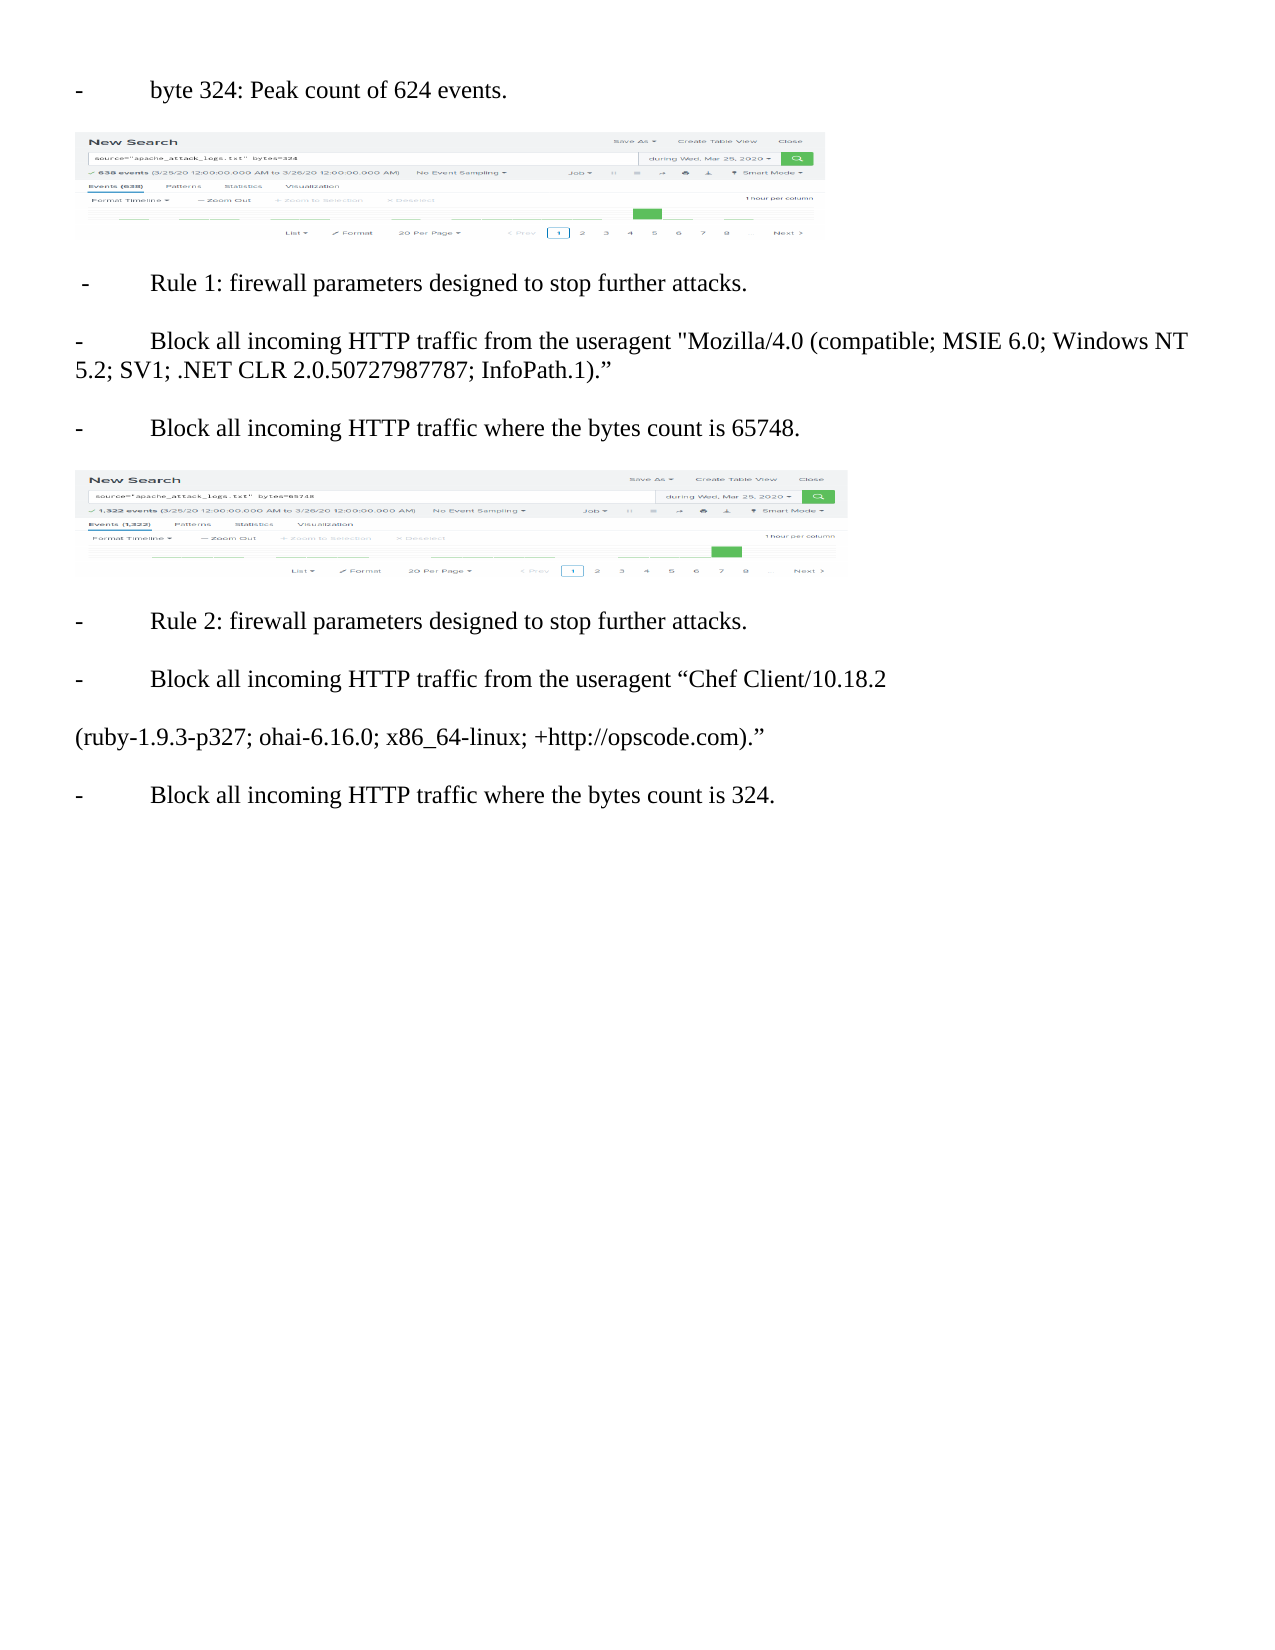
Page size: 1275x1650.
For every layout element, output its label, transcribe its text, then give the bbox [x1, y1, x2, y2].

picture [75, 132, 826, 240]
text - Block all incoming HTTP traffic where the bytes count is 65748. [75, 413, 1200, 442]
text - Block all incoming HTTP traffic where the bytes count is 324. [75, 780, 1200, 809]
text - Rule 2: firewall parameters designed to stop further attacks. [75, 606, 1200, 635]
text (ruby-1.9.3-p327; ohai-6.16.0; x86_64-linux; +http://opscode.com).” [75, 722, 1200, 751]
text - Rule 1: firewall parameters designed to stop further attacks. [75, 268, 1200, 297]
text - byte 324: Peak count of 624 events. [75, 75, 1200, 104]
text - Block all incoming HTTP traffic from the useragent “Chef Client/10.18.2 [75, 664, 1200, 693]
text - Block all incoming HTTP traffic from the useragent "Mozilla/4.0 (compatible; MSIE 6.0; Windows NT 5.2; SV1; .NET CLR 2.0.50727987787; InfoPath.1).” [75, 326, 1200, 384]
picture [75, 470, 848, 577]
